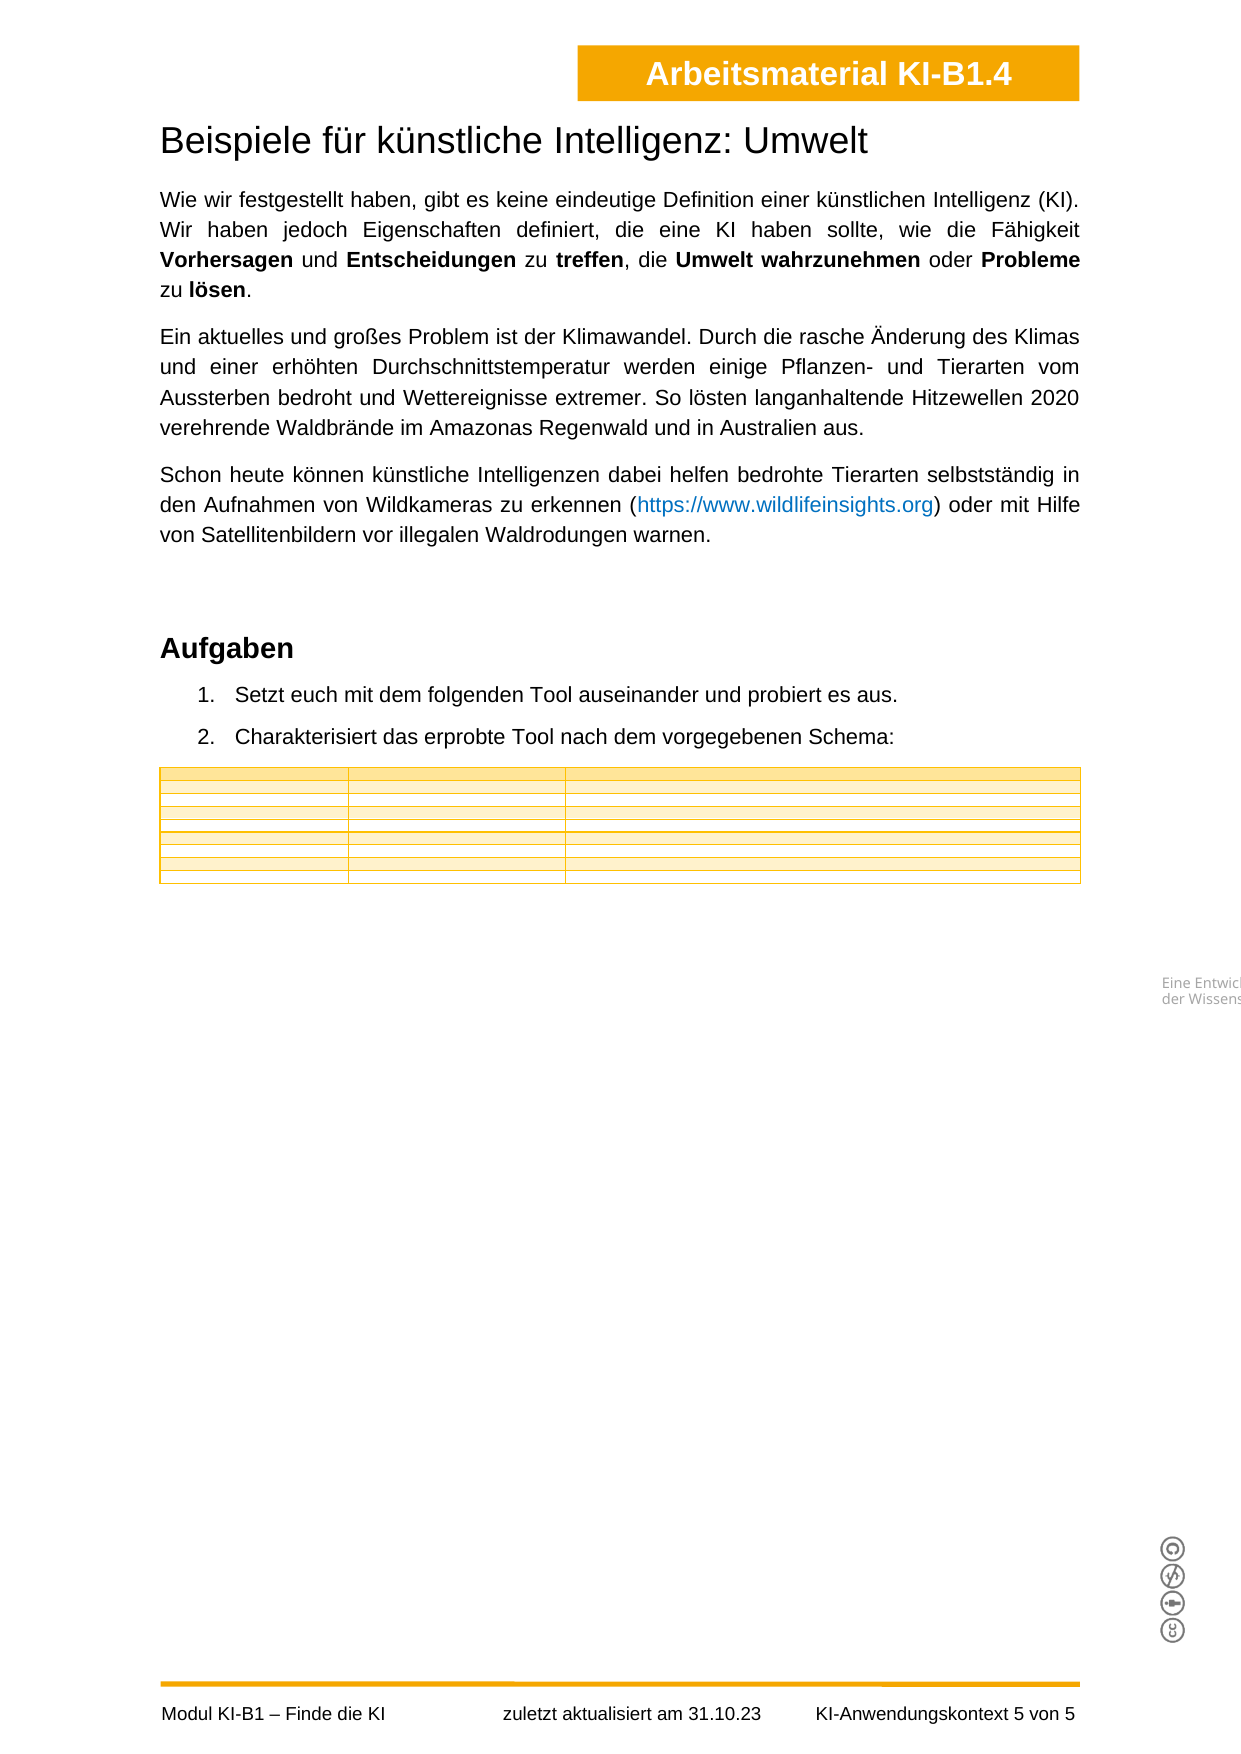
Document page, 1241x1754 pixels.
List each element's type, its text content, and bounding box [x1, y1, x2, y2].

table_cell [566, 858, 1080, 870]
table_header [566, 768, 1080, 780]
list Charakterisiert das erprobte Tool nach dem vorgegebenen Schema: [197, 724, 1081, 749]
table_cell [566, 871, 1080, 883]
list Setzt euch mit dem folgenden Tool auseinander und probiert es aus. [197, 681, 1081, 707]
table_cell [566, 807, 1080, 818]
table_cell [566, 794, 1080, 806]
text Schon heute können künstliche Intelligenzen dabei helfen bedrohte Tierarten selbstständig in den Aufnahmen von Wildkameras zu erkennen (https://www.wildlifeinsights.org) oder mit Hilfe von Satellitenbildern vor illegalen Waldrodungen warnen. [159, 461, 1081, 547]
table_cell [566, 781, 1080, 793]
subtitle Aufgaben [159, 631, 1081, 665]
text Beispiele für künstliche Intelligenz: Umwelt [159, 118, 1081, 161]
table_cell [566, 833, 1080, 844]
text Ein aktuelles und großes Problem ist der Klimawandel. Durch die rasche Änderung des Klimas und einer erhöhten Durchschnittstemperatur werden einige Pflanzen- und Tierarten vom Aussterben bedroht und Wettereignisse extremer. So lösten langanhaltende Hitzewellen 2020 verehrende Waldbrände im Amazonas Regenwald und in Australien aus. [159, 324, 1081, 440]
table_cell [566, 845, 1080, 857]
table_cell [566, 820, 1080, 831]
text Wie wir festgestellt haben, gibt es keine eindeutige Definition einer künstlichen Intelligenz (KI). Wir haben jedoch Eigenschaften definiert, die eine KI haben sollte, wie die Fähigkeit Vorhersagen und Entscheidungen zu treffen, die Umwelt wahrzunehmen oder Probleme zu lösen. [159, 186, 1081, 302]
